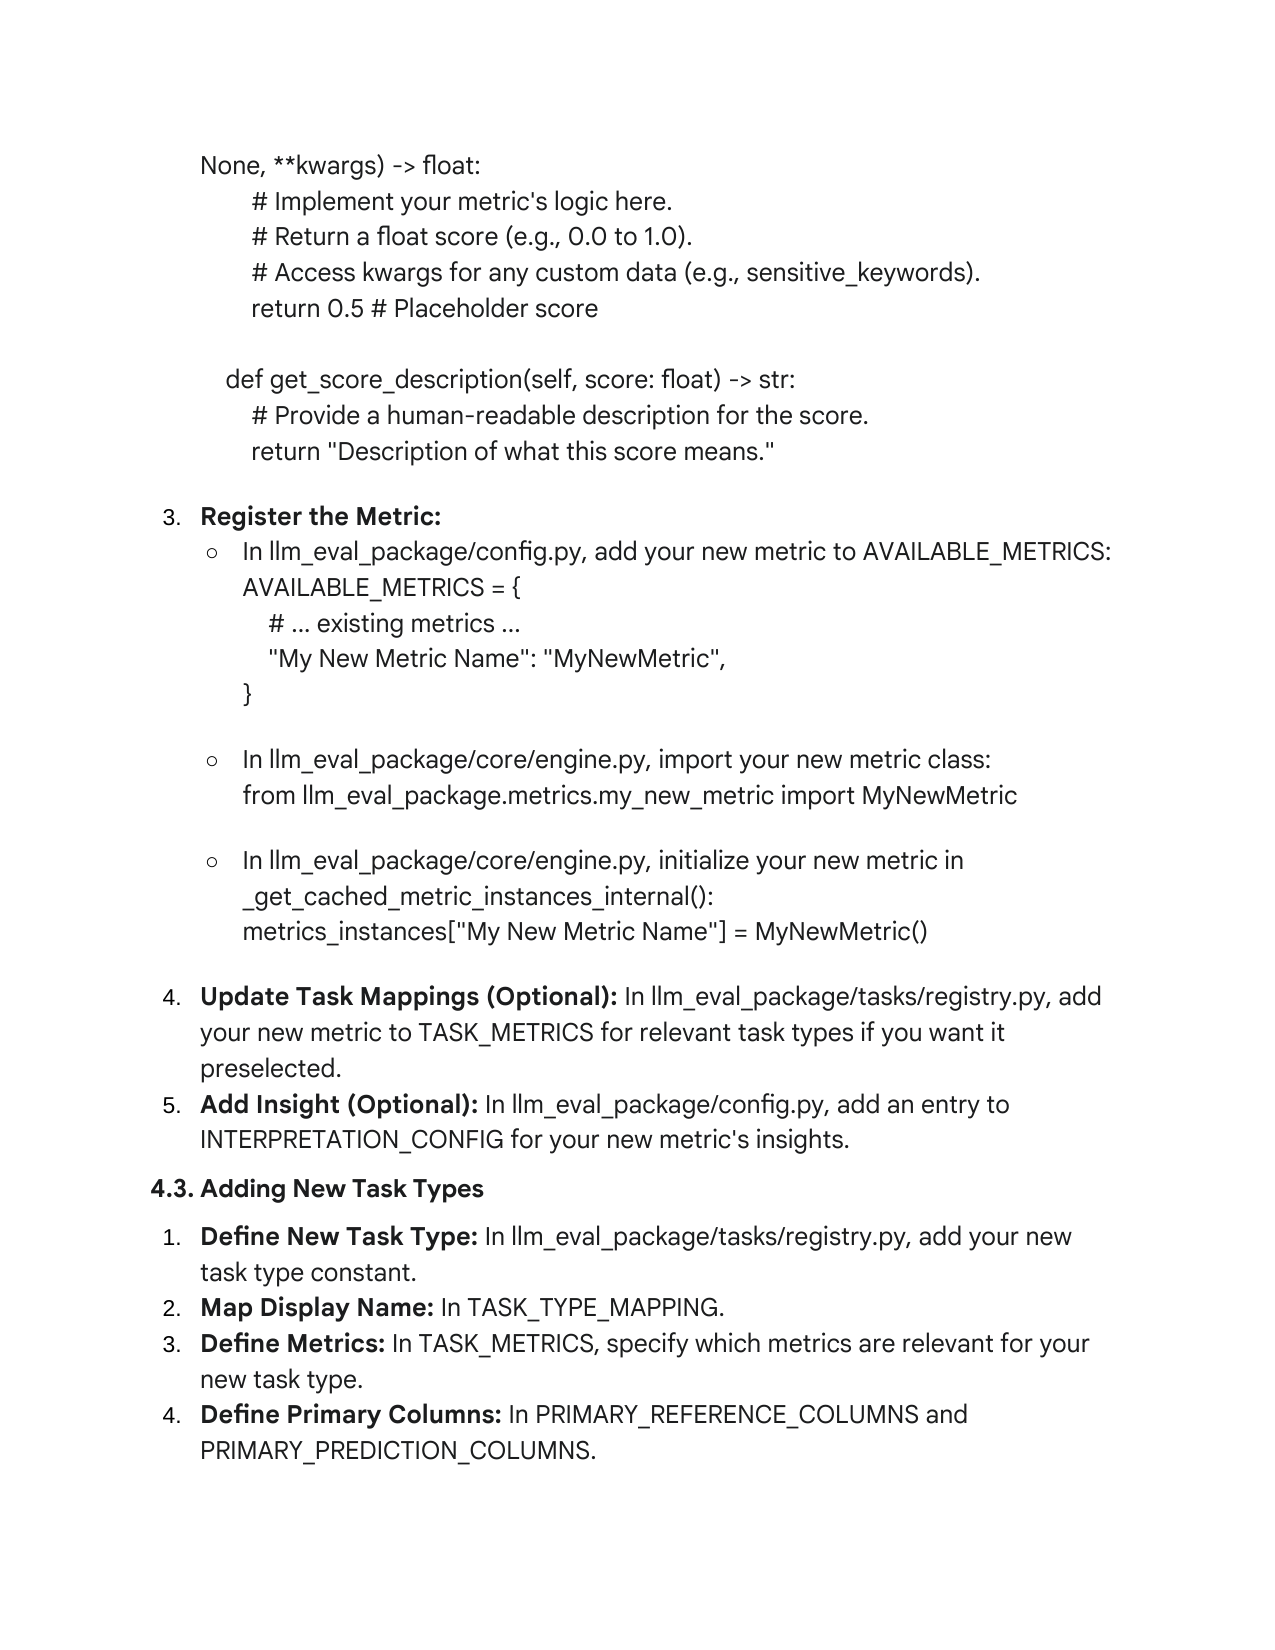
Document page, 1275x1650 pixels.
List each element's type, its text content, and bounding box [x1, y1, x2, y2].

list Map Display Name: In TASK_TYPE_MAPPING. [162, 1292, 1125, 1324]
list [162, 150, 1125, 497]
list In llm_eval_package/config.py, add your new metric to AVAILABLE_METRICS: AVAILABLE_METRICS = { # ... existing metrics ... "My New Metric Name": "MyNewMetric", } [205, 537, 1125, 741]
list In llm_eval_package/core/engine.py, import your new metric class: from llm_eval_package.metrics.my_new_metric import MyNewMetric [205, 744, 1125, 842]
list Define New Task Type: In llm_eval_package/tasks/registry.py, add your new task type constant. [162, 1221, 1125, 1288]
list Update Task Mappings (Optional): In llm_eval_package/tasks/registry.py, add your new metric to TASK_METRICS for relevant task types if you want it preselected. [162, 982, 1125, 1084]
subtitle 4.3. Adding New Task Types [150, 1173, 1125, 1204]
list In llm_eval_package/core/engine.py, initialize your new metric in _get_cached_metric_instances_internal(): metrics_instances["My New Metric Name"] = MyNewMetric() [205, 845, 1125, 978]
list Add Insight (Optional): In llm_eval_package/config.py, add an entry to INTERPRETATION_CONFIG for your new metric's insights. [162, 1089, 1125, 1156]
list Define Primary Columns: In PRIMARY_REFERENCE_COLUMNS and PRIMARY_PREDICTION_COLUMNS. [162, 1400, 1125, 1467]
list Register the Metric: [162, 501, 1125, 532]
list Define Metrics: In TASK_METRICS, specify which metrics are relevant for your new task type. [162, 1328, 1125, 1395]
